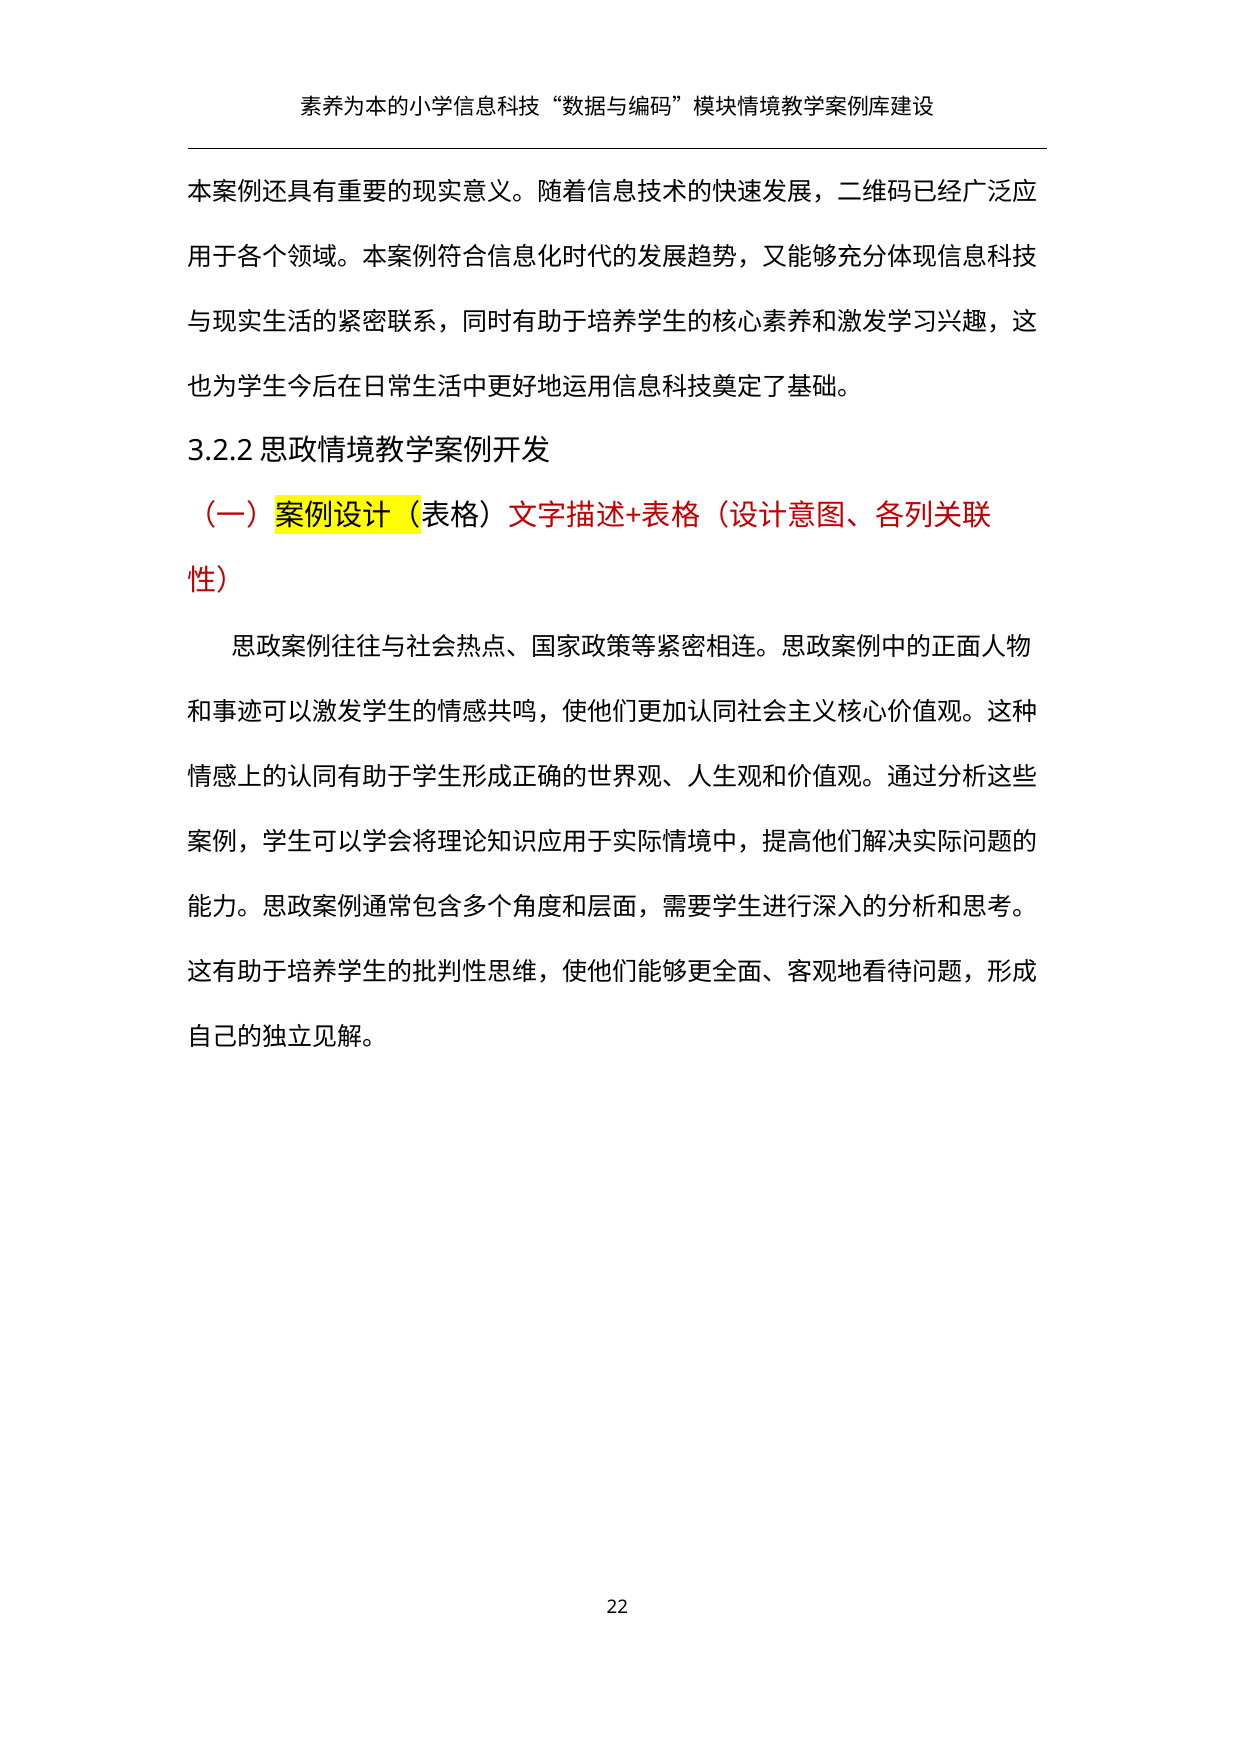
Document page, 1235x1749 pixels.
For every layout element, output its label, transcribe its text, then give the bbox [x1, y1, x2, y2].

list 案例设计（表格）文字描述+表格（设计意图、各列关联性） [187, 482, 1047, 612]
list 3.2.2思政情境教学案例开发 [187, 417, 1047, 482]
list 思政案例往往与社会热点、国家政策等紧密相连。思政案例中的正面人物和事迹可以激发学生的情感共鸣，使他们更加认同社会主义核心价值观。这种情感上的认同有助于学生形成正确的世界观、人生观和价值观。通过分析这些案例，学生可以学会将理论知识应用于实际情境中，提高他们解决实际问题的能力。思政案例通常包含多个角度和层面，需要学生进行深入的分析和思考。这有助于培养学生的批判性思维，使他们能够更全面、客观地看待问题，形成自己的独立见解。 [187, 612, 1047, 1067]
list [187, 157, 1047, 417]
